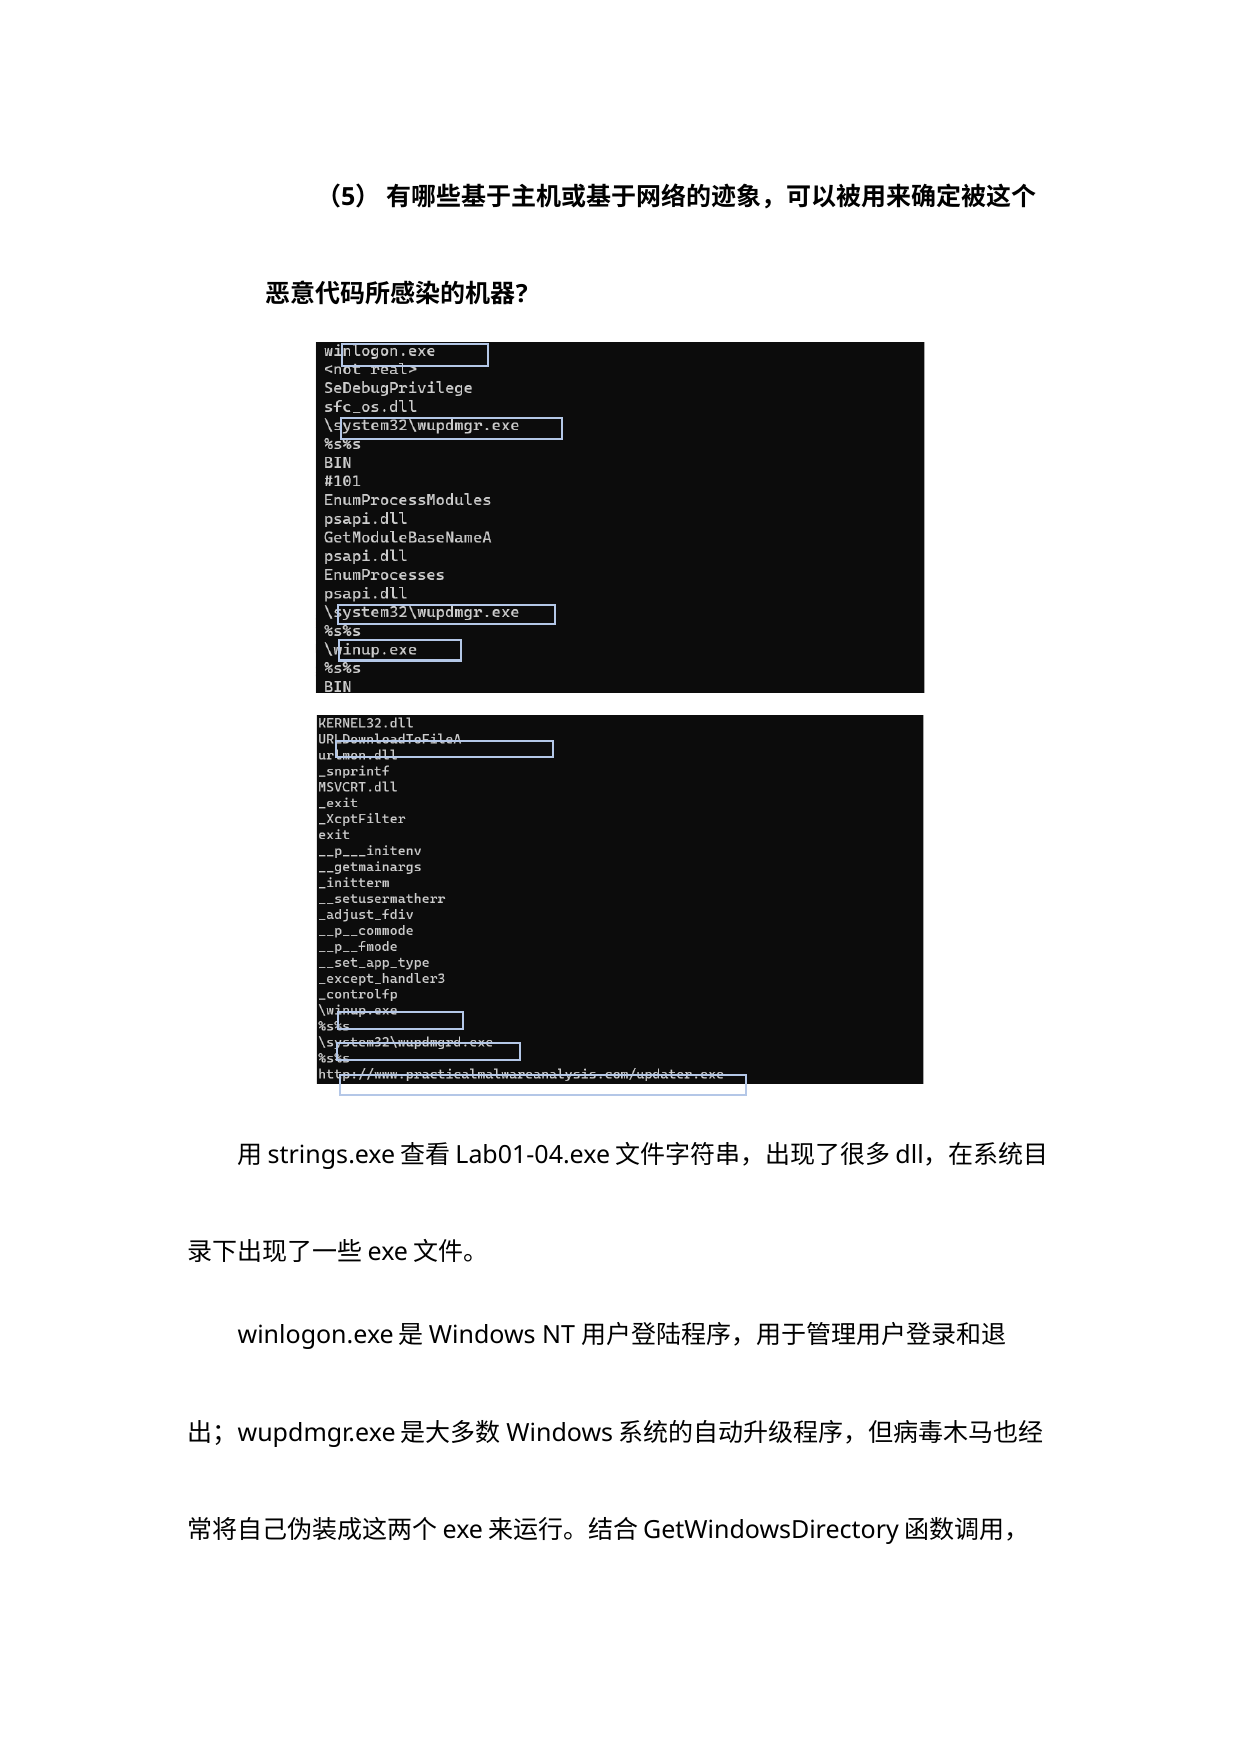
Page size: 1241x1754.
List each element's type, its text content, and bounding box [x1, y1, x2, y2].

picture [315, 342, 925, 693]
picture [316, 715, 924, 1084]
list 有哪些基于主机或基于网络的迹象，可以被用来确定被这个恶意代码所感染的机器? [266, 162, 1053, 324]
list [187, 1301, 1053, 1561]
picture [341, 1076, 745, 1084]
list 用strings.exe查看Lab01-04.exe文件字符串，出现了很多dll，在系统目录下出现了一些exe文件。 [187, 1120, 1053, 1282]
